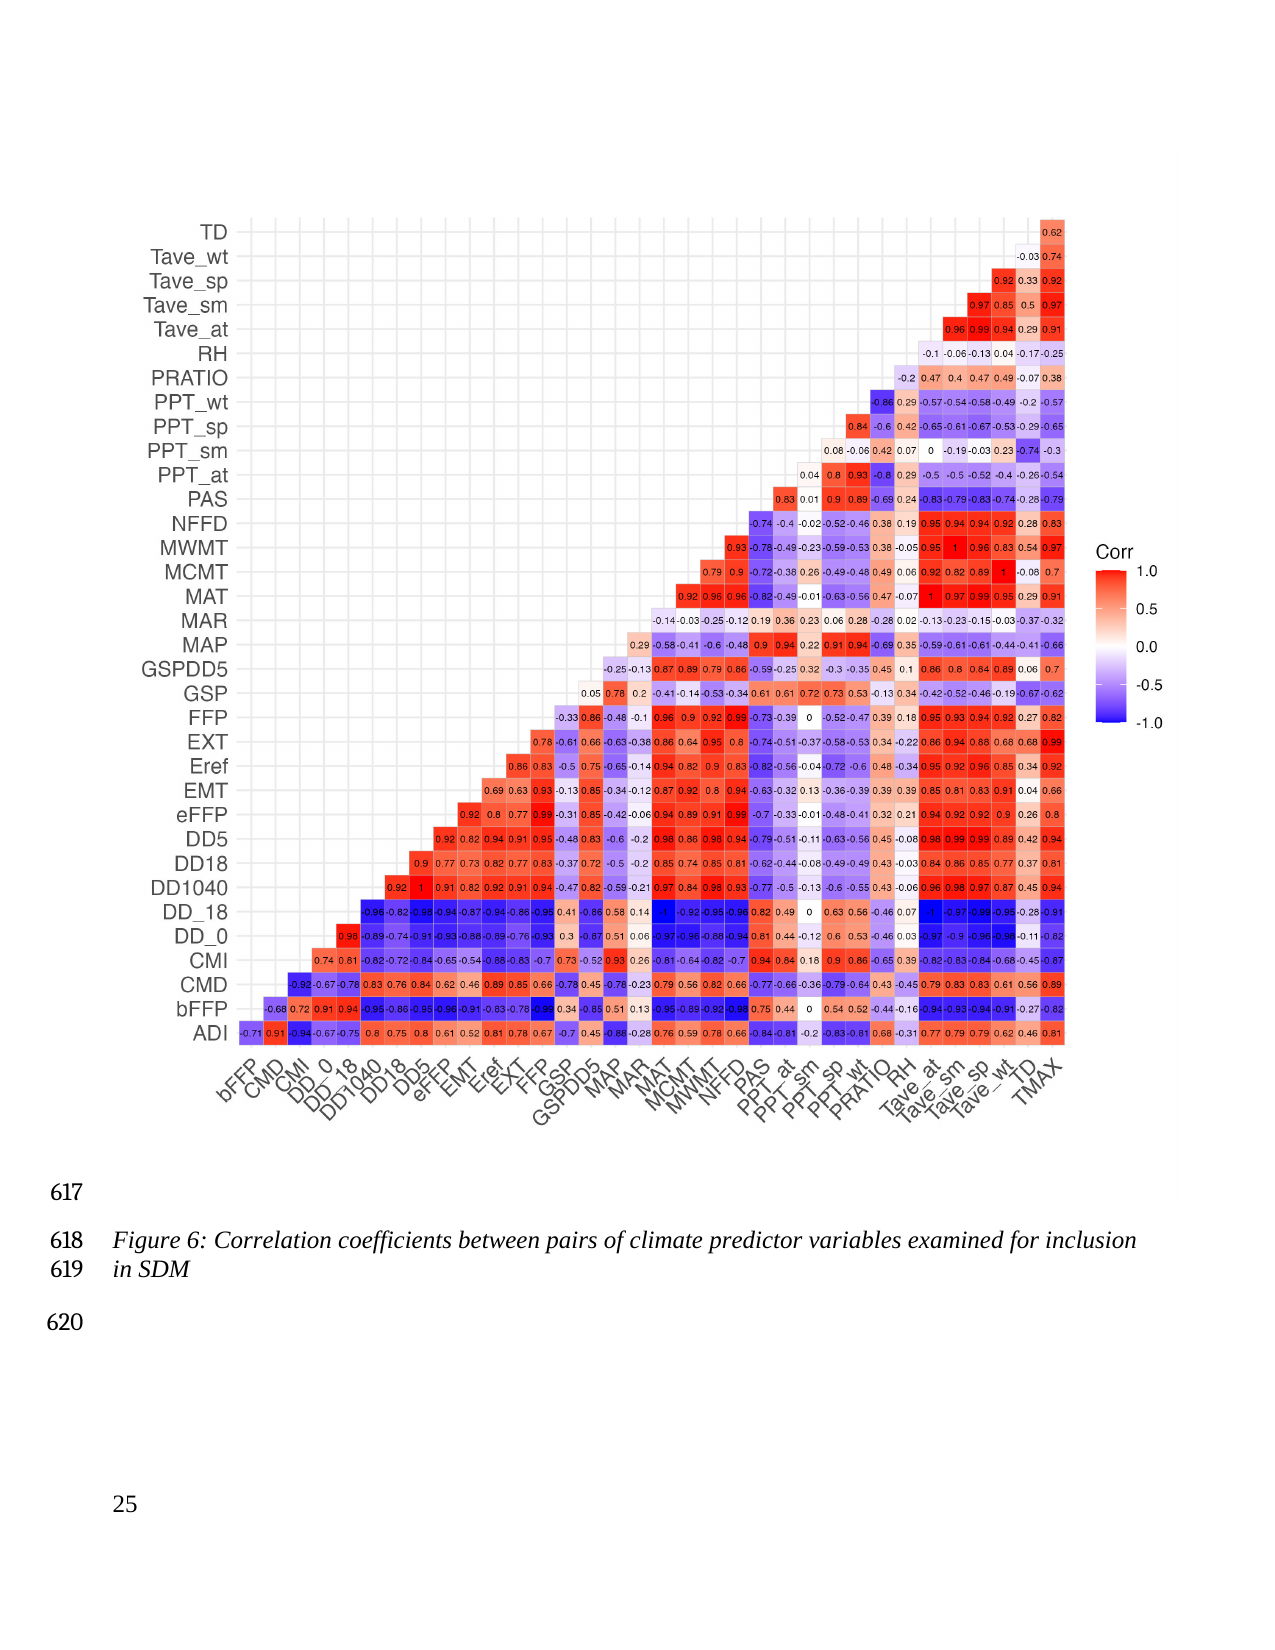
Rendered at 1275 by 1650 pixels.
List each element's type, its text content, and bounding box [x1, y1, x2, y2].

picture [131, 150, 1182, 1200]
text Figure 6: Correlation coefficients between pairs of climate predictor variables examined for inclusion in SDM [112, 1225, 1162, 1282]
